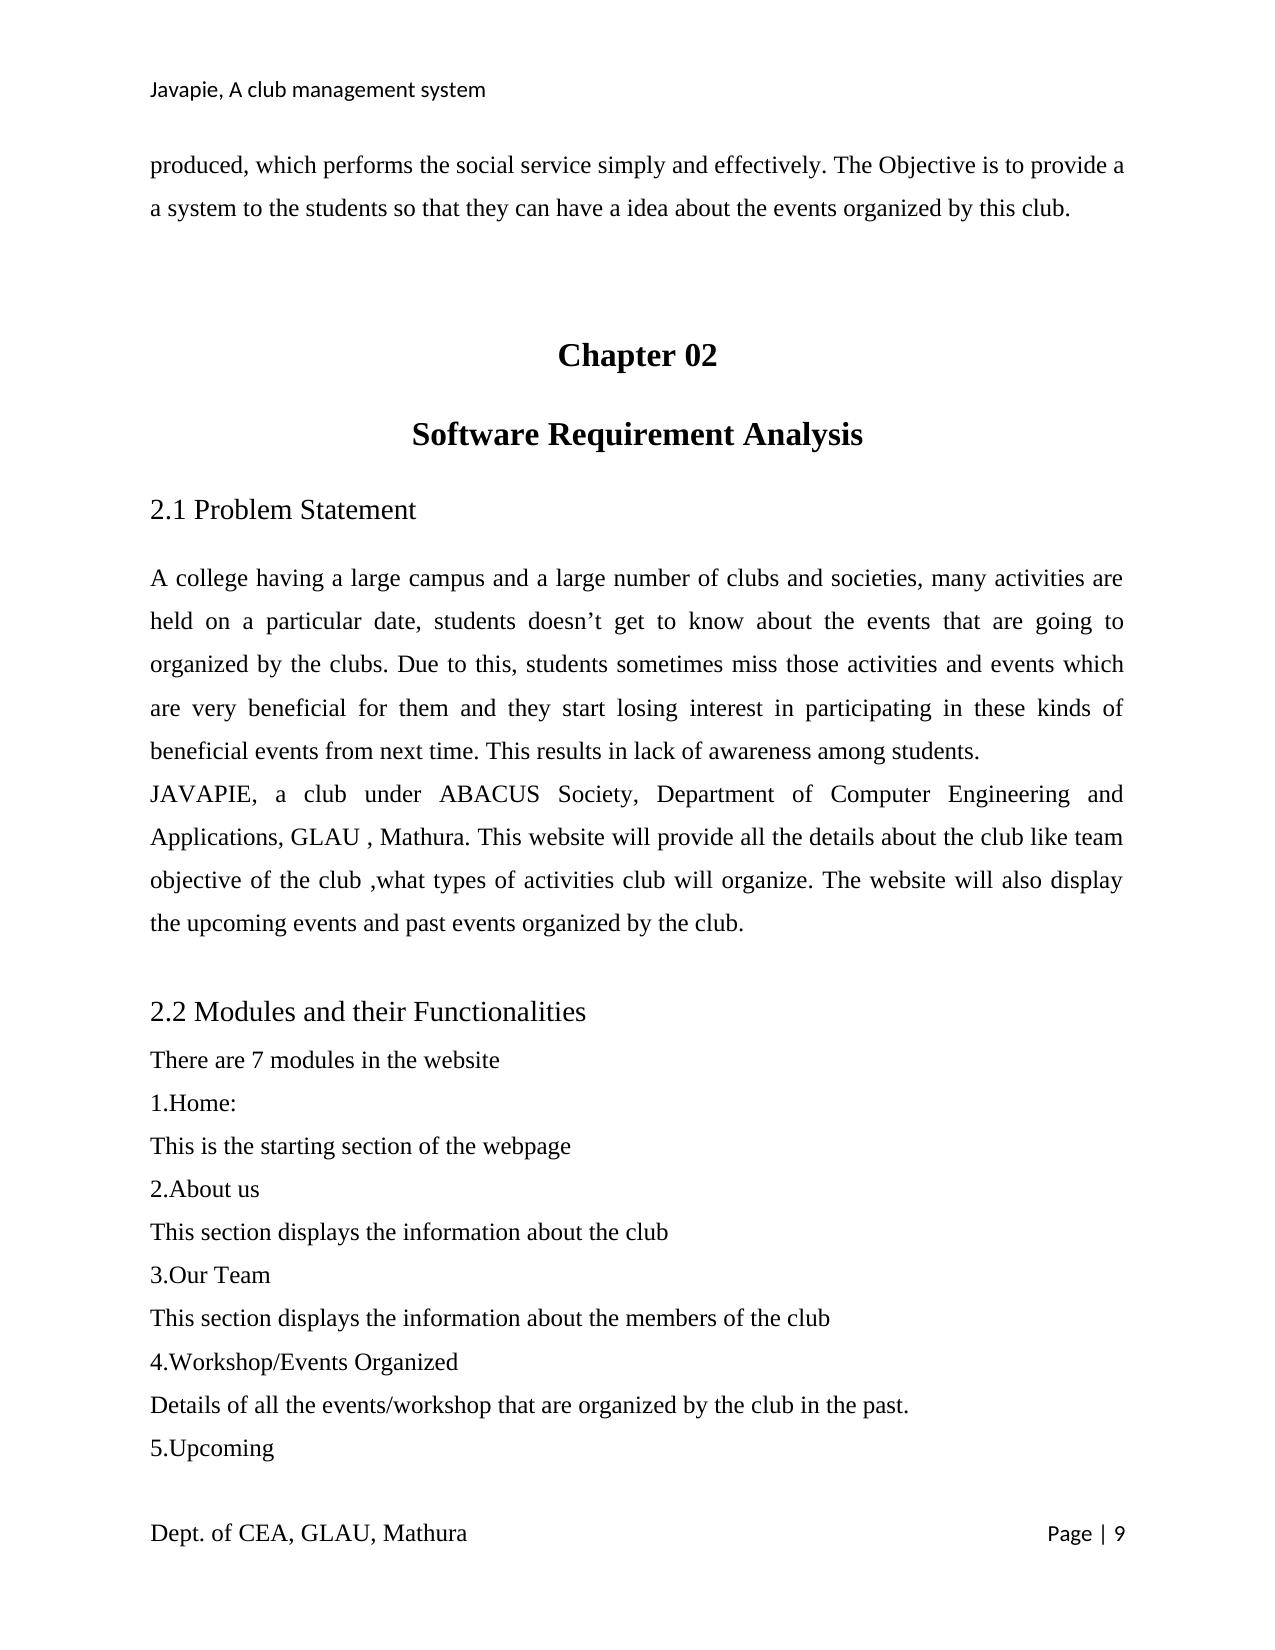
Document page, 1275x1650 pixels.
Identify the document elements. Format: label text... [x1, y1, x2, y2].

list 2.About us [150, 1174, 1125, 1203]
list There are 7 modules in the website [150, 1045, 1125, 1073]
list 1.Home: [150, 1088, 1125, 1117]
text Chapter 02 [150, 335, 1125, 374]
list 2.2 Modules and their Functionalities [150, 994, 1125, 1028]
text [150, 150, 1125, 222]
list This section displays the information about the club [150, 1217, 1125, 1246]
list A college having a large campus and a large number of clubs and societies, many activities are held on a particular date, students doesn’t get to know about the events that are going to organized by the clubs. Due to this, students sometimes miss those activities and events which are very beneficial for them and they start losing interest in participating in these kinds of beneficial events from next time. This results in lack of awareness among students. [150, 563, 1125, 764]
list This is the starting section of the webpage [150, 1131, 1125, 1160]
text 2.1 Problem Statement [150, 492, 1125, 526]
list JAVAPIE, a club under ABACUS Society, Department of Computer Engineering and Applications, GLAU , Mathura. This website will provide all the details about the club like team objective of the club ,what types of activities club will organize. The website will also display the upcoming events and past events organized by the club. [150, 779, 1125, 937]
list This section displays the information about the members of the club [150, 1303, 1125, 1332]
list 5.Upcoming [150, 1433, 1125, 1462]
list Details of all the events/workshop that are organized by the club in the past. [150, 1390, 1125, 1418]
list 3.Our Team [150, 1260, 1125, 1289]
text Software Requirement Analysis [150, 414, 1125, 452]
list 4.Workshop/Events Organized [150, 1347, 1125, 1375]
